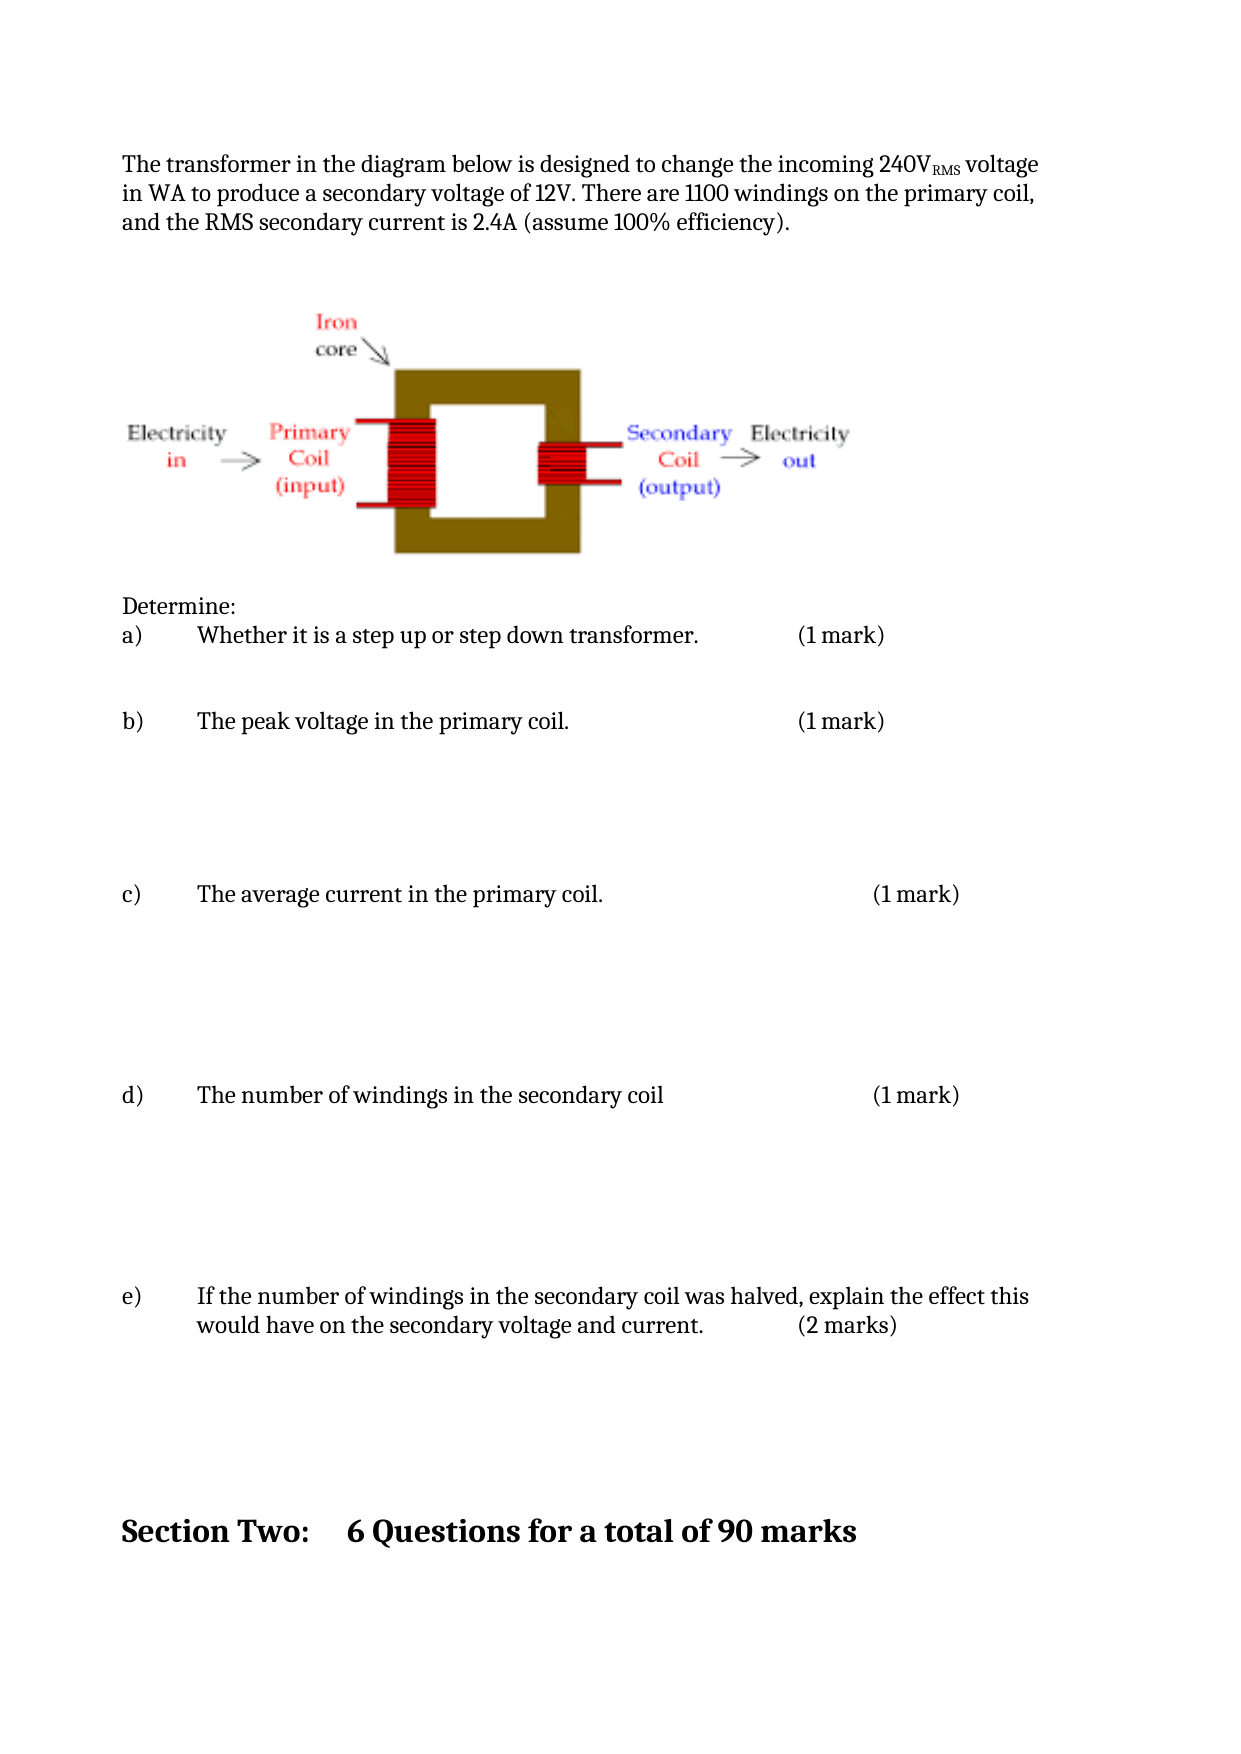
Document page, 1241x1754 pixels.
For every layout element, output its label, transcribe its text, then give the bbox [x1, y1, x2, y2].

text Section Two: 6 Questions for a total of 90 marks [122, 1512, 1053, 1550]
picture [121, 265, 856, 564]
text c) The average current in the primary coil. (1 mark) [122, 879, 1053, 908]
text d) The number of windings in the secondary coil (1 mark) [122, 1081, 1053, 1109]
text The transformer in the diagram below is designed to change the incoming 240VRMS voltage in WA to produce a secondary voltage of 12V. There are 1100 windings on the primary coil, and the RMS secondary current is 2.4A (assume 100% efficiency). [122, 150, 1053, 236]
text Determine: [122, 592, 1053, 621]
text b) The peak voltage in the primary coil. (1 mark) [122, 707, 1053, 736]
text e) If the number of windings in the secondary coil was halved, explain the effect this would have on the secondary voltage and current. (2 marks) [122, 1282, 1053, 1339]
text a) Whether it is a step up or step down transformer. (1 mark) [122, 621, 1053, 649]
